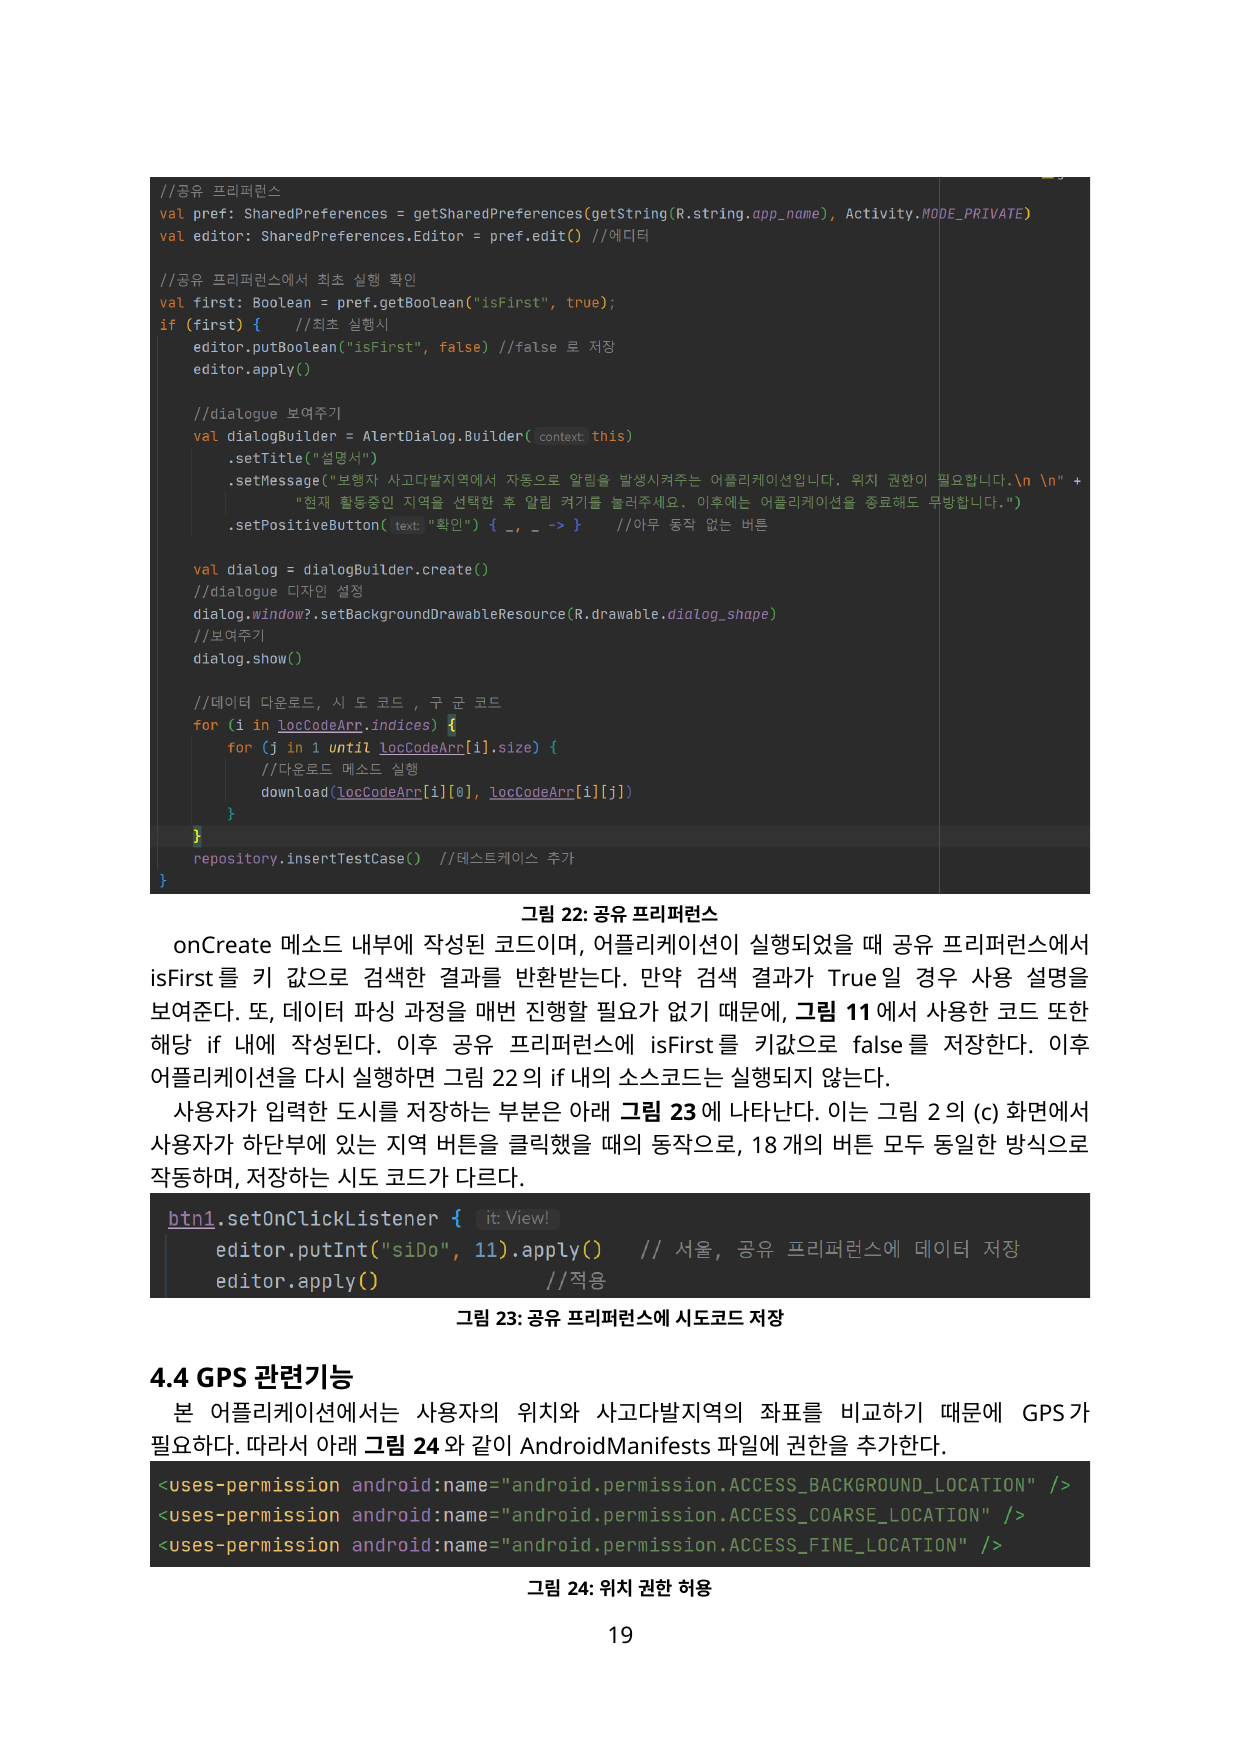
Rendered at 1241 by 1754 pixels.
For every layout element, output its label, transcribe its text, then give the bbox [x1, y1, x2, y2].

picture [150, 1193, 1091, 1298]
subtitle 4.4 GPS 관련기능 [150, 1356, 1090, 1395]
text onCreate 메소드 내부에 작성된 코드이며, 어플리케이션이 실행되었을 때 공유 프리퍼런스에서 isFirst를 키 값으로 검색한 결과를 반환받는다. 만약 검색 결과가 True일 경우 사용 설명을 보여준다. 또, 데이터 파싱 과정을 매번 진행할 필요가 없기 때문에, 그림 11에서 사용한 코드 또한 해당 if 내에 작성된다. 이후 공유 프리퍼런스에 isFirst를 키값으로 false를 저장한다. 이후 어플리케이션을 다시 실행하면 그림 22의 if 내의 소스코드는 실행되지 않는다. [150, 927, 1090, 1093]
text 그림 : 공유 프리퍼런스 [150, 894, 1090, 927]
text 사용자가 입력한 도시를 저장하는 부분은 아래 그림 23에 나타난다. 이는 그림 2의 (c) 화면에서 사용자가 하단부에 있는 지역 버튼을 클릭했을 때의 동작으로, 18개의 버튼 모두 동일한 방식으로 작동하며, 저장하는 시도 코드가 다르다. [150, 1093, 1090, 1193]
text 그림 : 공유 프리퍼런스에 시도코드 저장 [150, 1298, 1090, 1331]
text 그림 : 위치 권한 허용 [150, 1567, 1090, 1600]
text 본 어플리케이션에서는 사용자의 위치와 사고다발지역의 좌표를 비교하기 때문에 GPS가 필요하다. 따라서 아래 그림 24와 같이 AndroidManifests 파일에 권한을 추가한다. [150, 1395, 1090, 1461]
picture [150, 1461, 1091, 1567]
picture [150, 177, 1091, 894]
